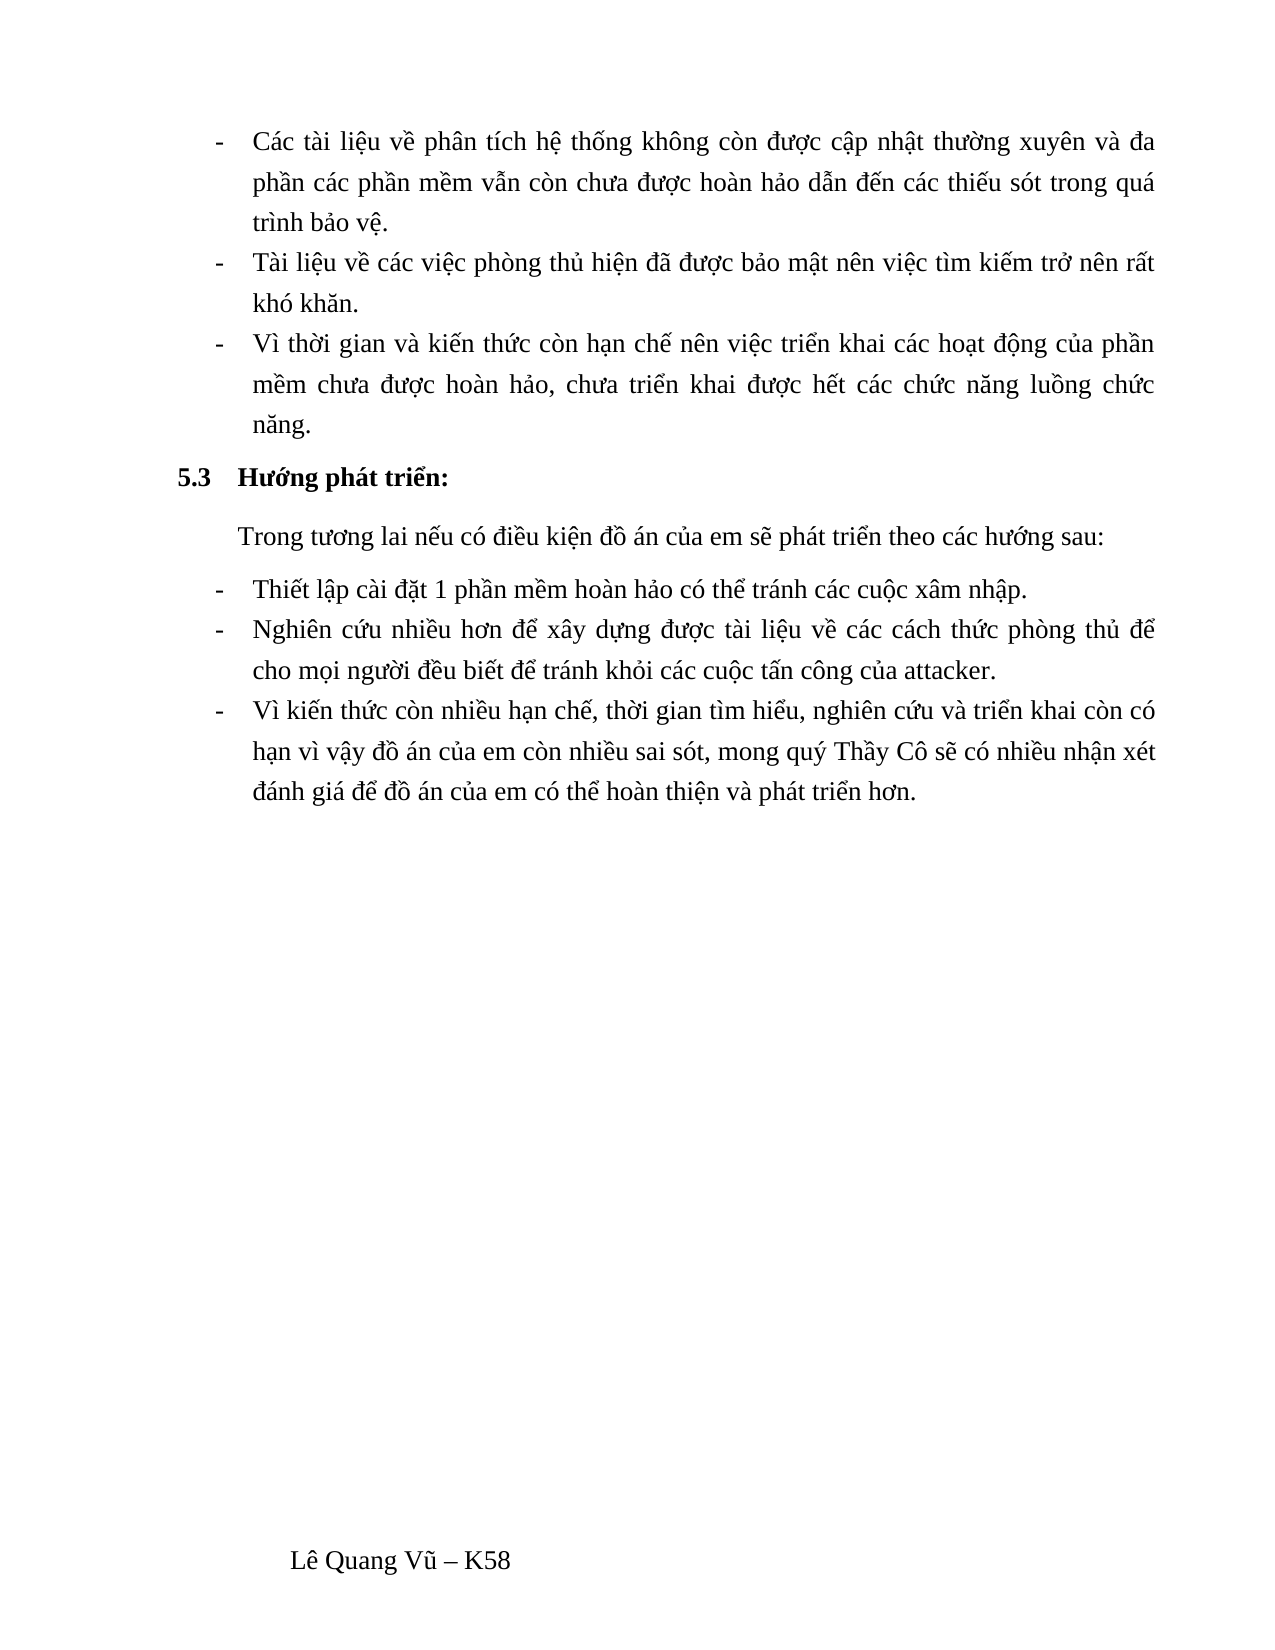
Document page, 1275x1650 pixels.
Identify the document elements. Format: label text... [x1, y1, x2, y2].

list Tài liệu về các việc phòng thủ hiện đã được bảo mật nên việc tìm kiếm trở nên rất khó khăn. [215, 247, 1157, 318]
list Nghiên cứu nhiều hơn để xây dựng được tài liệu về các cách thức phòng thủ để cho mọi người đều biết để tránh khỏi các cuộc tấn công của attacker. [215, 614, 1157, 685]
list Vì kiến thức còn nhiều hạn chế, thời gian tìm hiểu, nghiên cứu và triển khai còn có hạn vì vậy đồ án của em còn nhiều sai sót, mong quý Thầy Cô sẽ có nhiều nhận xét đánh giá để đồ án của em có thể hoàn thiện và phát triển hơn. [215, 694, 1157, 806]
list Thiết lập cài đặt 1 phần mềm hoàn hảo có thể tránh các cuộc xâm nhập. [215, 573, 1157, 604]
subtitle Hướng phát triển: [177, 461, 1157, 492]
list Vì thời gian và kiến thức còn hạn chế nên việc triển khai các hoạt động của phần mềm chưa được hoàn hảo, chưa triển khai được hết các chức năng luồng chức năng. [215, 327, 1157, 439]
list Các tài liệu về phân tích hệ thống không còn được cập nhật thường xuyên và đa phần các phần mềm vẫn còn chưa được hoàn hảo dẫn đến các thiếu sót trong quá trình bảo vệ. [215, 125, 1157, 237]
text Trong tương lai nếu có điều kiện đồ án của em sẽ phát triển theo các hướng sau: [177, 520, 1157, 551]
